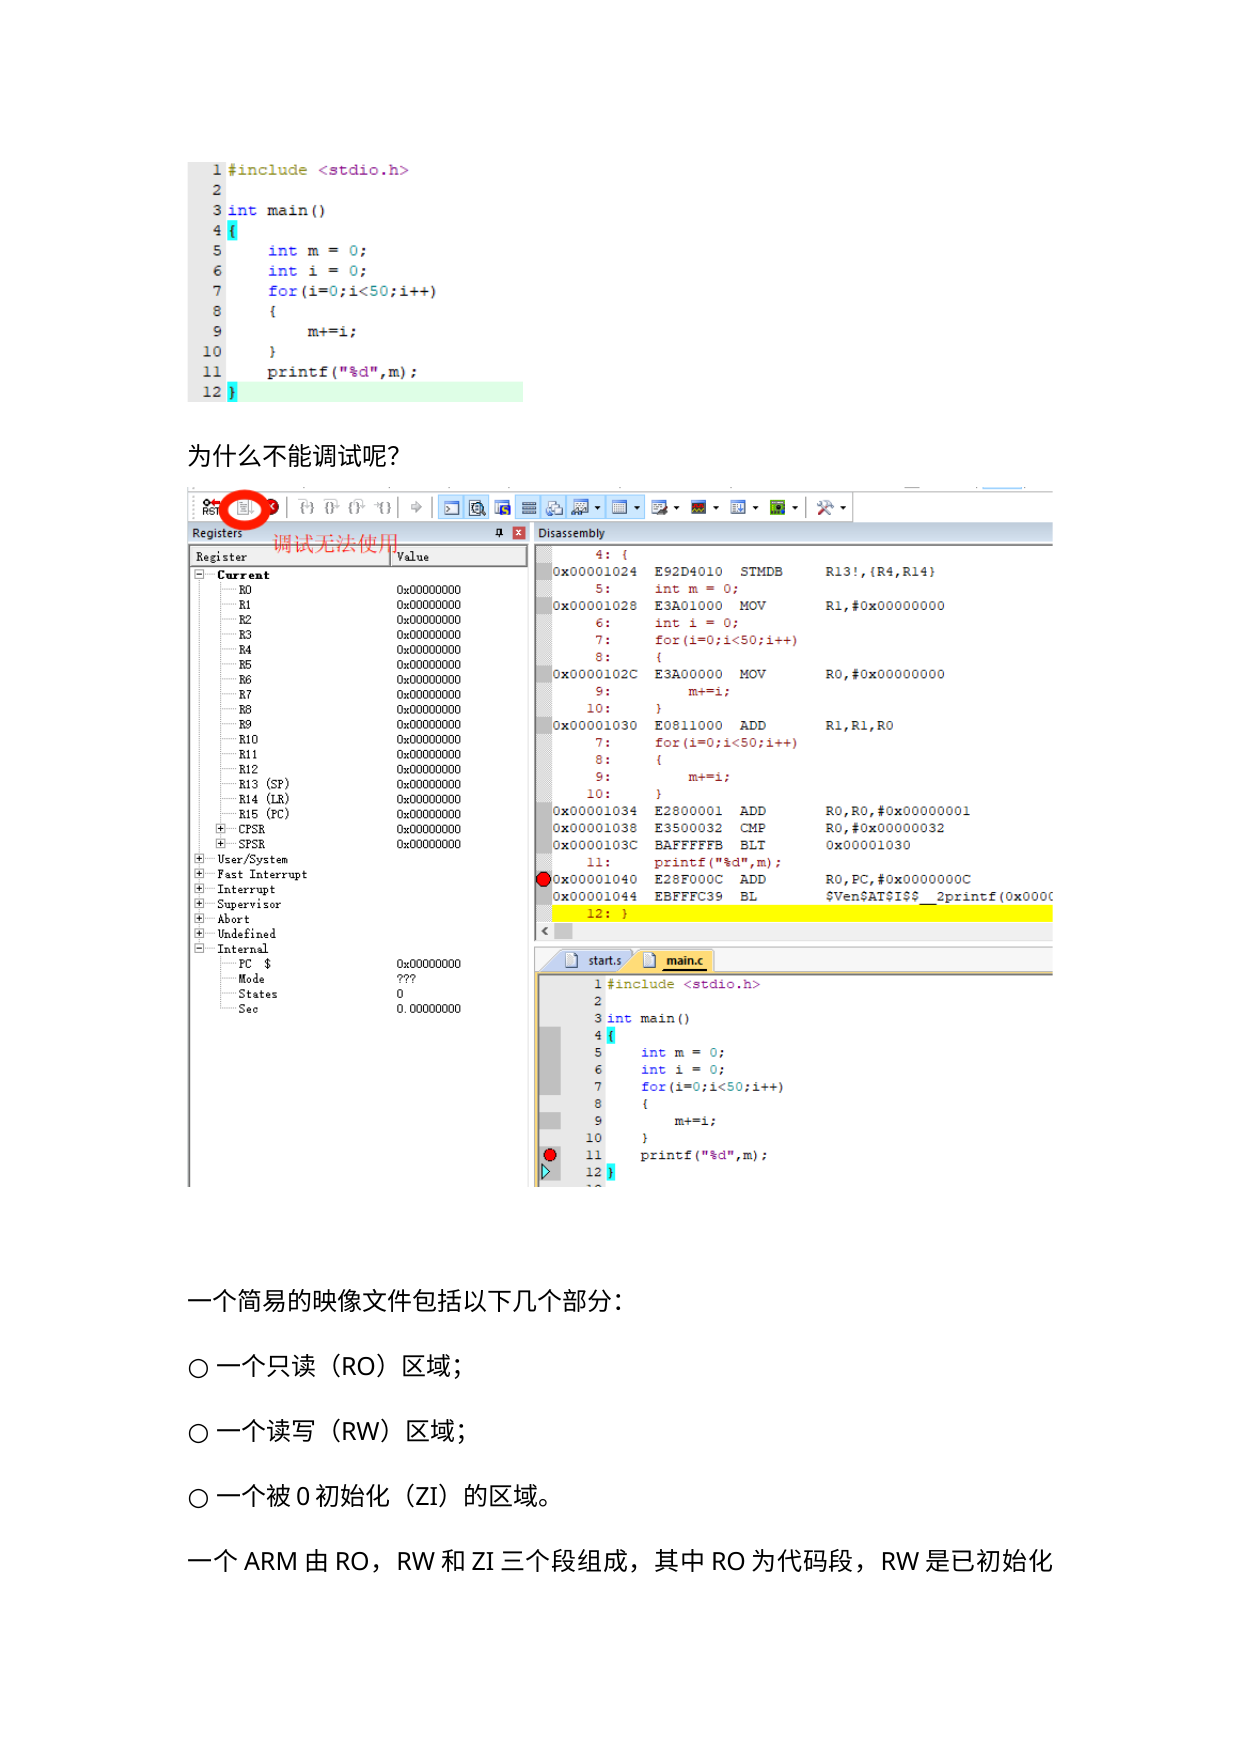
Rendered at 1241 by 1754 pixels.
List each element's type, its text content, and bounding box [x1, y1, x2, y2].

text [187, 1527, 1053, 1592]
text ○ 一个被0初始化（ZI）的区域。 [187, 1462, 1053, 1527]
picture [187, 162, 523, 402]
text 为什么不能调试呢？ [187, 422, 1053, 487]
text 一个简易的映像文件包括以下几个部分： [187, 1267, 1053, 1332]
text ○ 一个读写（RW）区域； [187, 1397, 1053, 1462]
picture [187, 487, 1053, 1187]
text ○ 一个只读（RO）区域； [187, 1332, 1053, 1397]
